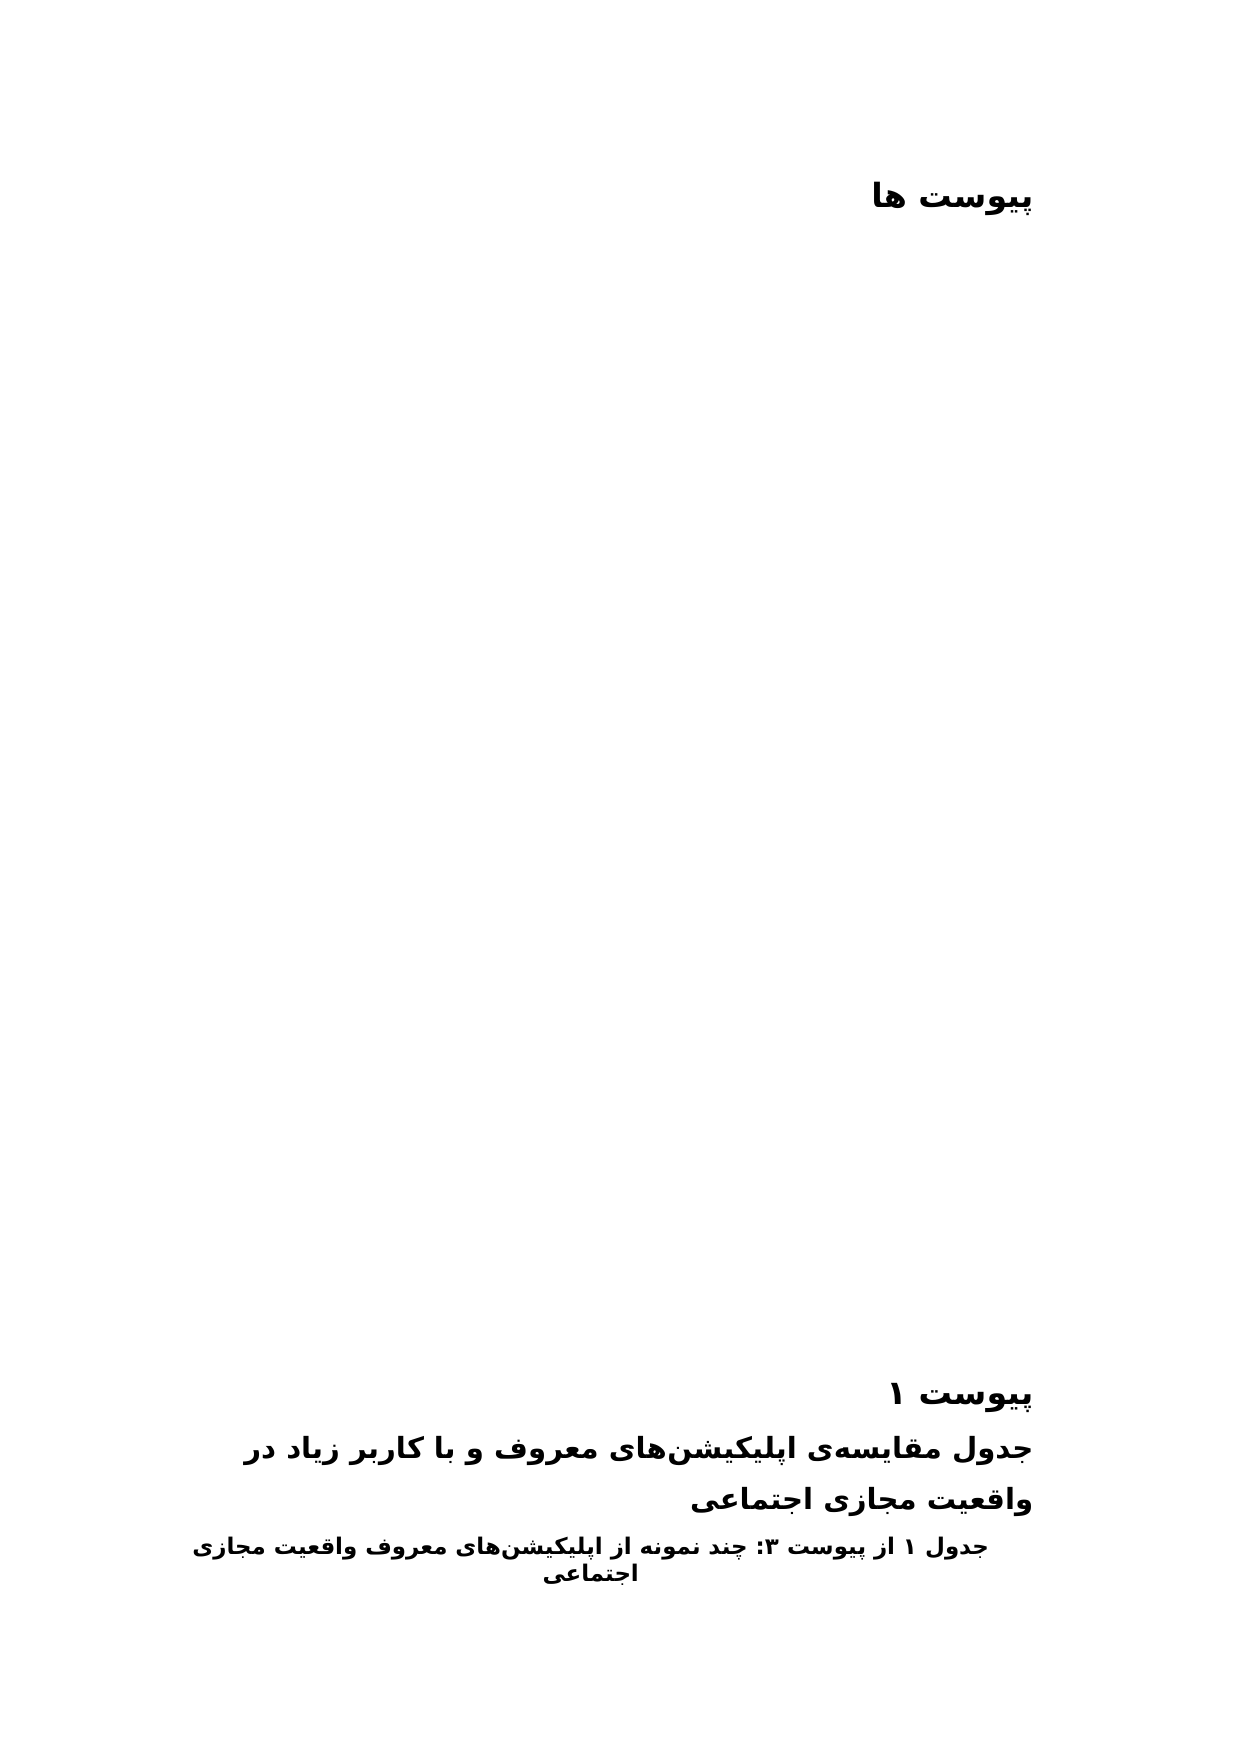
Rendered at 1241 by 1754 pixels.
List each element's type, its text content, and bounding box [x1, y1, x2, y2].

list جدول مقایسه‌ی اپلیکیشن‌های معروف و با کاربر زیاد در واقعیت مجازی اجتماعی [148, 1432, 1033, 1517]
text جدول ۱ از پیوست ۳: چند نمونه از اپلیکیشن‌های معروف واقعیت مجازی اجتماعی [148, 1533, 1033, 1587]
text پیوست ها [148, 176, 1033, 215]
list پیوست ۱ [148, 1373, 1033, 1412]
